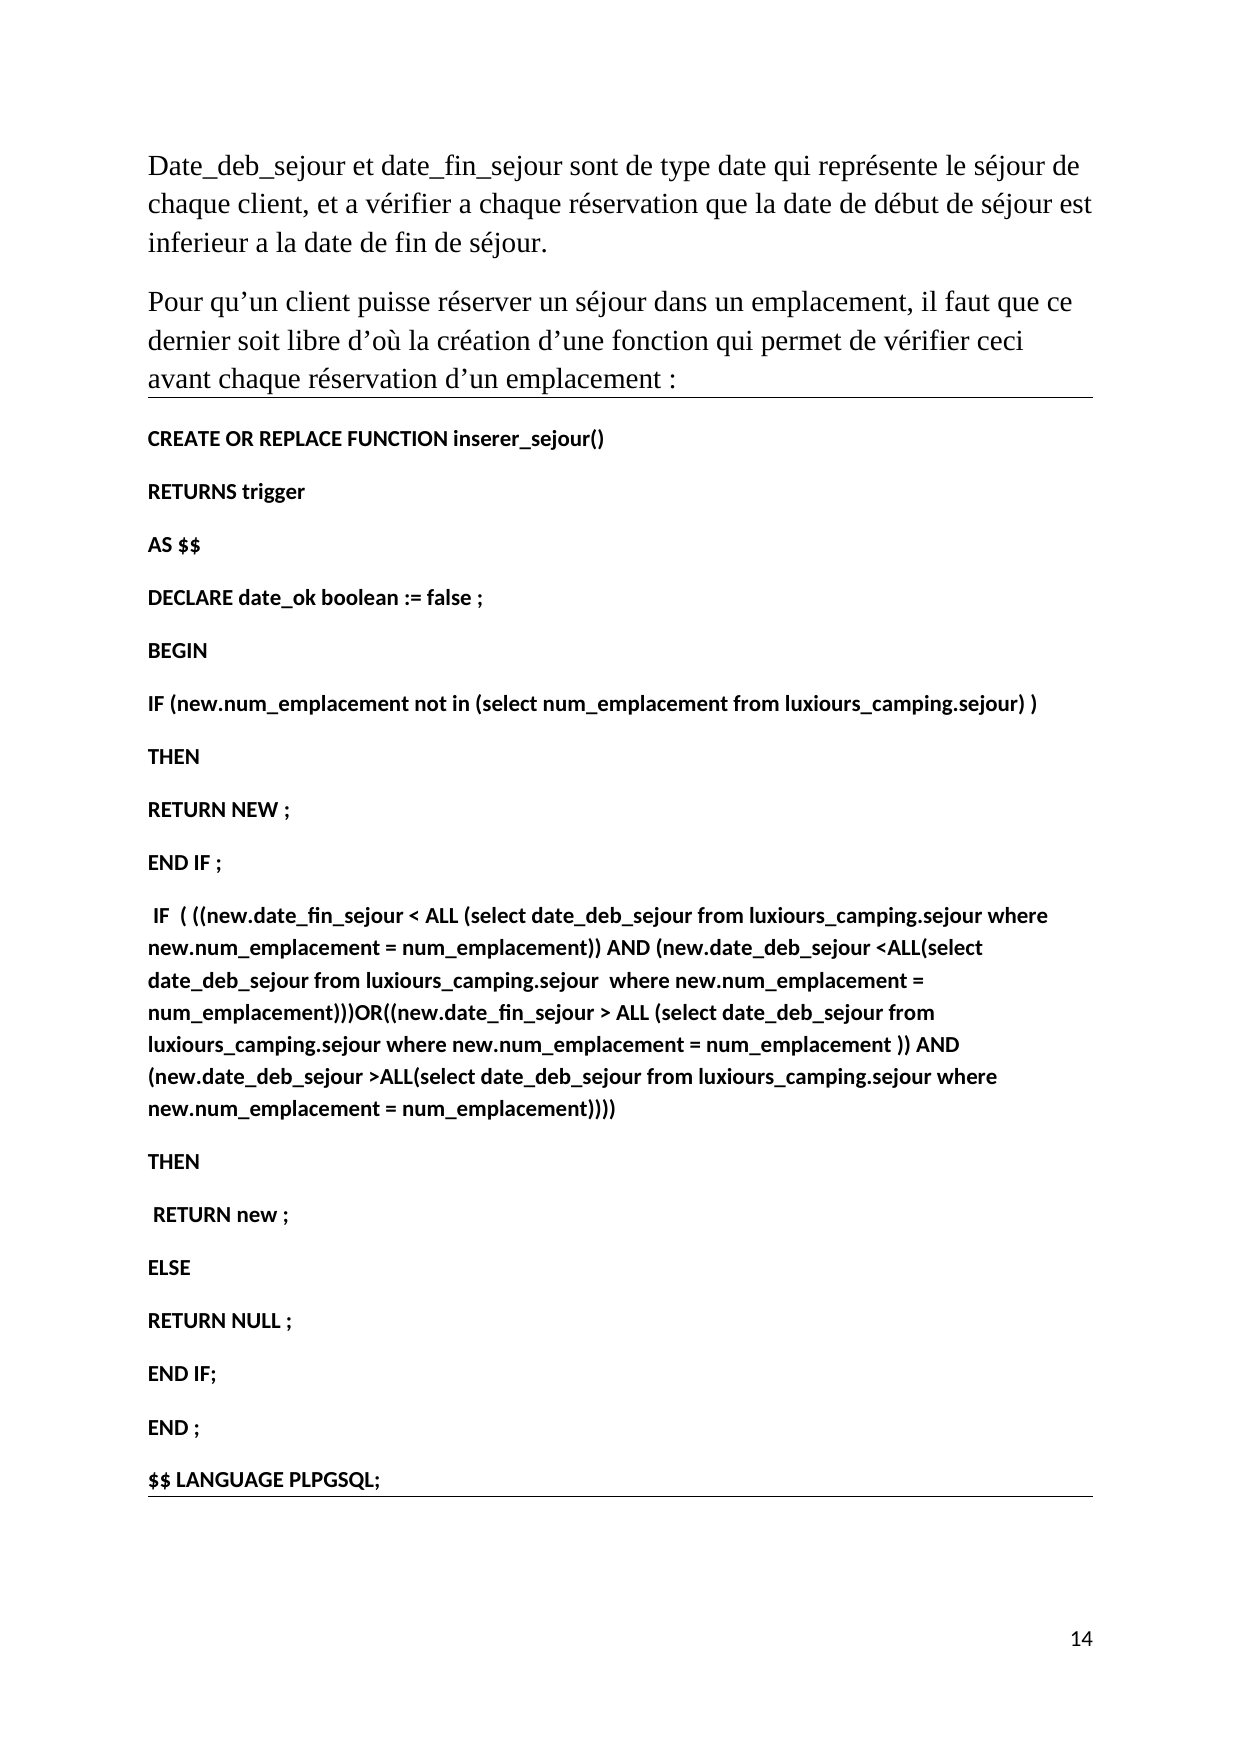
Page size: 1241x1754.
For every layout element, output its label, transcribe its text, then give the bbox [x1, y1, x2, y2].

text END IF; [148, 1359, 1093, 1388]
text RETURN NEW ; [148, 795, 1093, 823]
text Pour qu’un client puisse réserver un séjour dans un emplacement, il faut que ce dernier soit libre d’où la création d’une fonction qui permet de vérifier ceci avant chaque réservation d’un emplacement : [148, 284, 1093, 397]
text CREATE OR REPLACE FUNCTION inserer_sejour() [148, 424, 1093, 452]
text Date_deb_sejour et date_fin_sejour sont de type date qui représente le séjour de chaque client, et a vérifier a chaque réservation que la date de début de séjour est inferieur a la date de fin de séjour. [148, 148, 1093, 258]
text ELSE [148, 1253, 1093, 1282]
text THEN [148, 742, 1093, 770]
text $$ LANGUAGE PLPGSQL; [148, 1466, 1093, 1496]
text RETURN new ; [148, 1201, 1093, 1228]
text AS $$ [148, 530, 1093, 558]
text DECLARE date_ok boolean := false ; [148, 583, 1093, 611]
text IF ( ((new.date_fin_sejour < ALL (select date_deb_sejour from luxiours_camping.sejour where new.num_emplacement = num_emplacement)) AND (new.date_deb_sejour <ALL(select date_deb_sejour from luxiours_camping.sejour where new.num_emplacement = num_emplacement)))OR((new.date_fin_sejour > ALL (select date_deb_sejour from luxiours_camping.sejour where new.num_emplacement = num_emplacement )) AND (new.date_deb_sejour >ALL(select date_deb_sejour from luxiours_camping.sejour where new.num_emplacement = num_emplacement)))) [148, 901, 1093, 1122]
text END IF ; [148, 848, 1093, 876]
text RETURNS trigger [148, 477, 1093, 505]
text END ; [148, 1413, 1093, 1441]
text IF (new.num_emplacement not in (select num_emplacement from luxiours_camping.sejour) ) [148, 689, 1093, 717]
text RETURN NULL ; [148, 1307, 1093, 1334]
text BEGIN [148, 636, 1093, 664]
text THEN [148, 1147, 1093, 1176]
